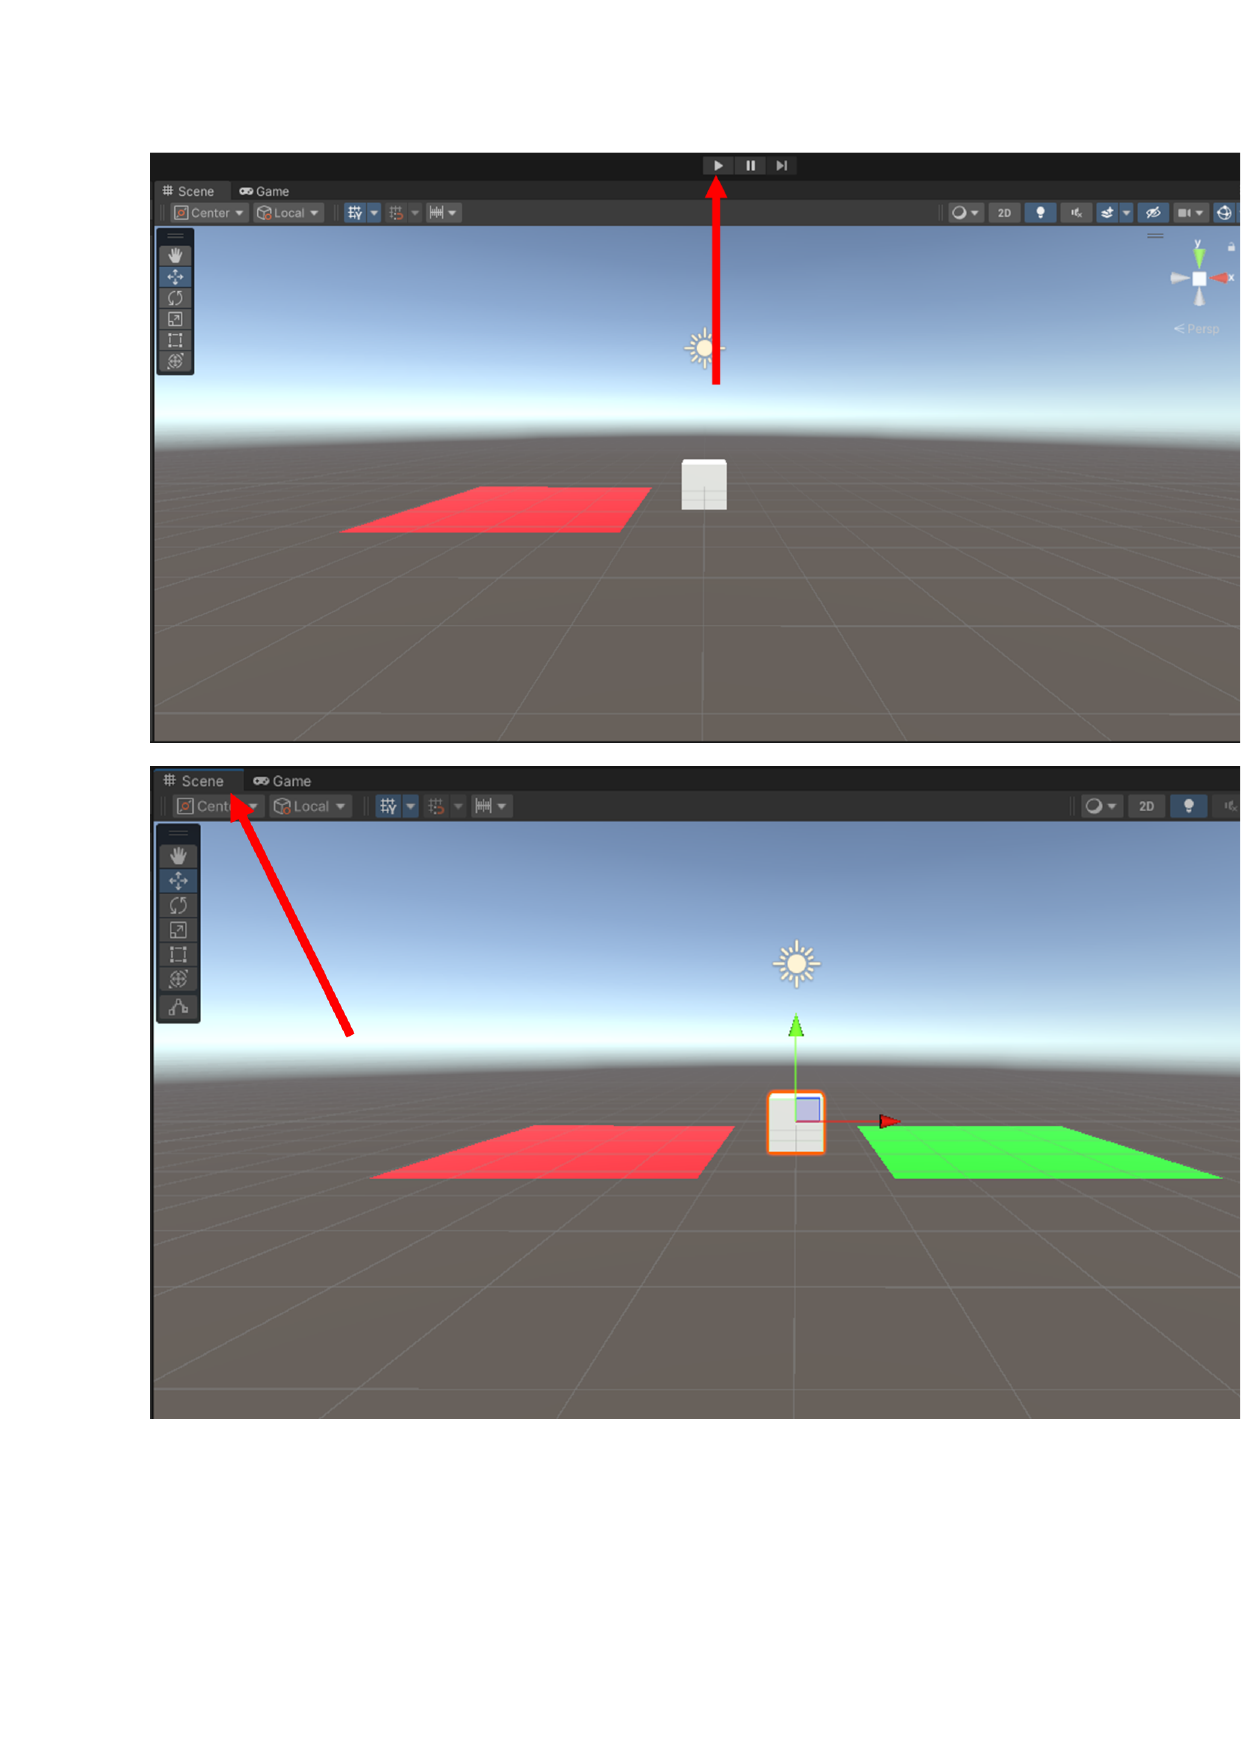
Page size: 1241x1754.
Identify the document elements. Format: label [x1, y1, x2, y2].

picture [150, 150, 1241, 743]
picture [150, 763, 1241, 1419]
